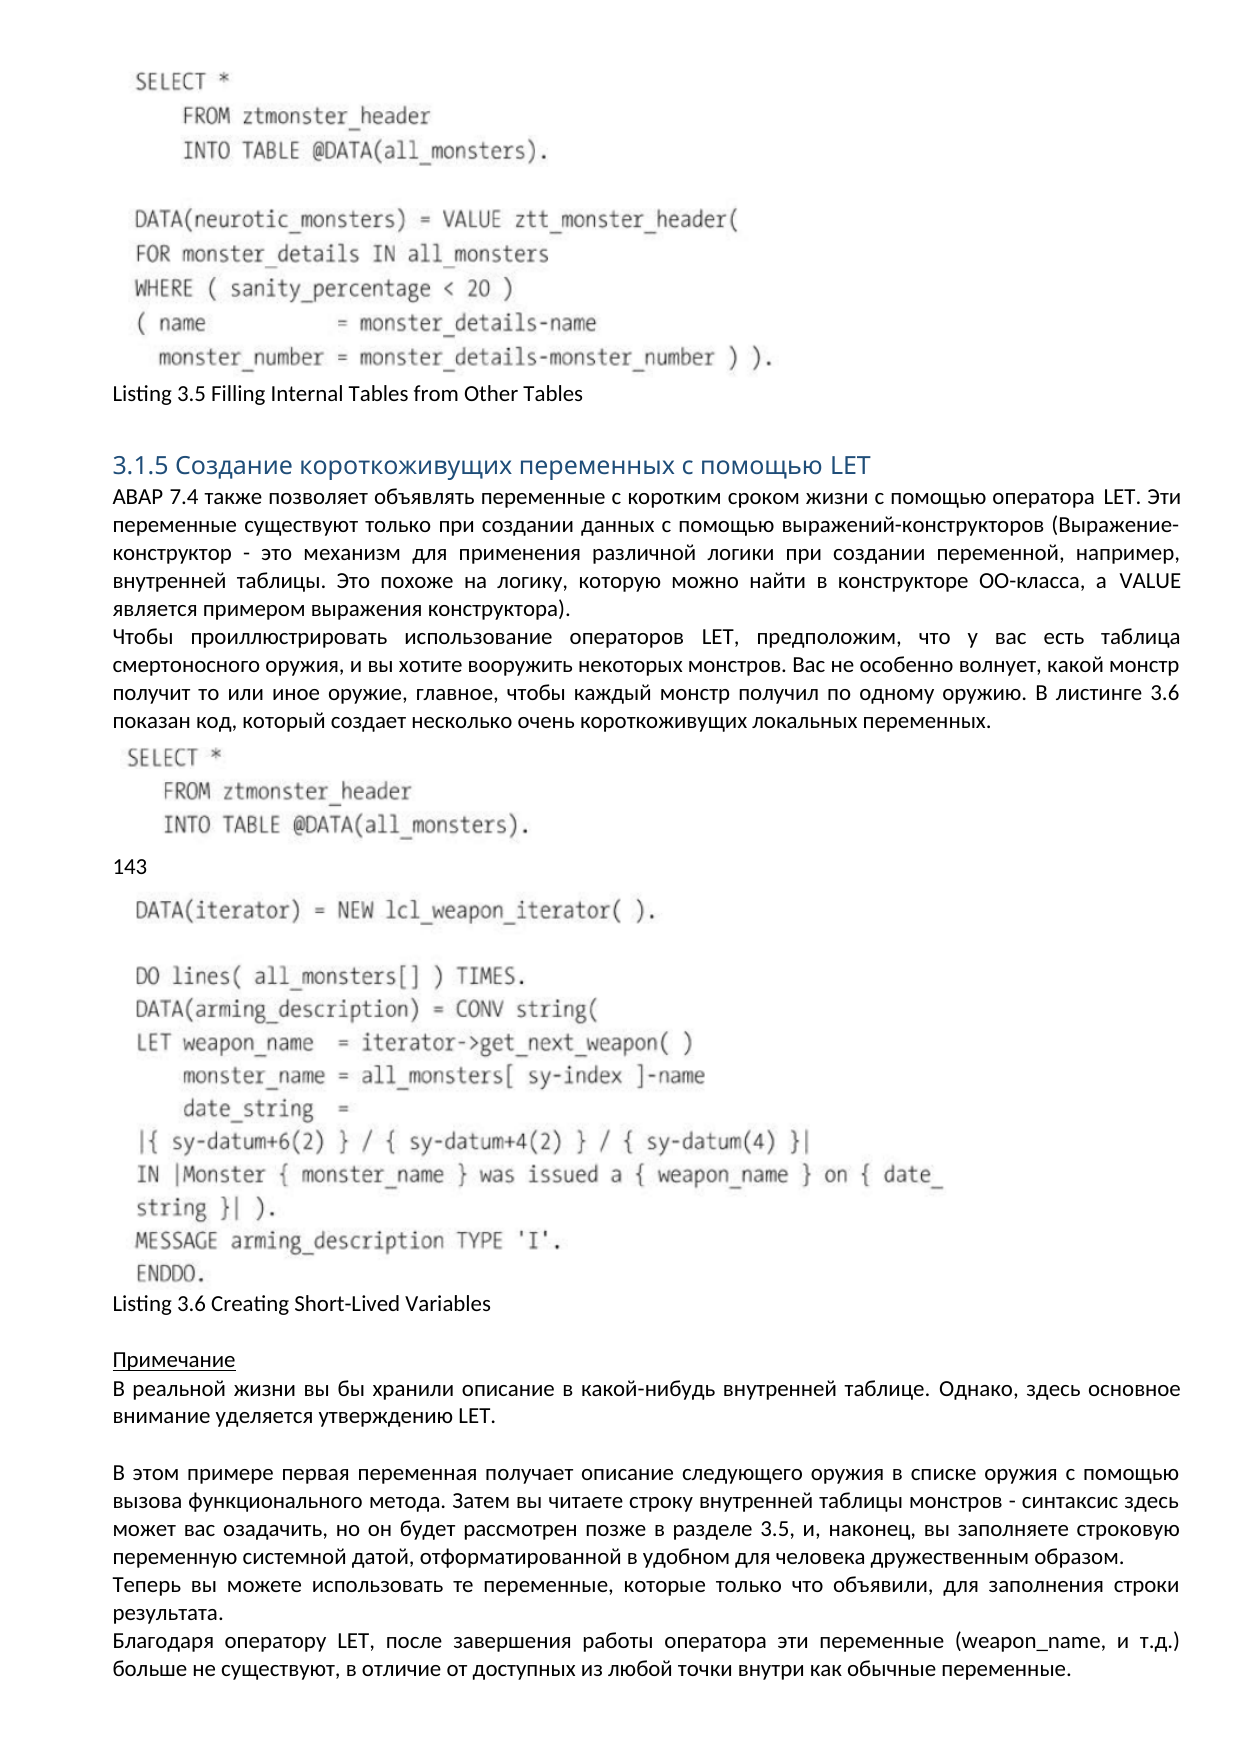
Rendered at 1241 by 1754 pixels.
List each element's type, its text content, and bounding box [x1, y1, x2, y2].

text ABAP 7.4 также позволяет объявлять переменные с коротким сроком жизни с помощью оператора LET. Эти переменные существуют только при создании данных с помощью выражений-конструкторов (Выражение-конструктор - это механизм для применения различной логики при создании переменной, например, внутренней таблицы. Это похоже на логику, которую можно найти в конструкторе ОО-класса, а VALUE является примером выражения конструктора). [112, 482, 1181, 622]
picture [112, 880, 1182, 1290]
text Listing 3.6 Creating Short-Lived Variables [112, 1290, 1181, 1318]
text В этом примере первая переменная получает описание следующего оружия в списке оружия с помощью вызова функционального метода. Затем вы читаете строку внутренней таблицы монстров - синтаксис здесь может вас озадачить, но он будет рассмотрен позже в разделе 3.5, и, наконец, вы заполняете строковую переменную системной датой, отформатированной в удобном для человека дружественным образом. [112, 1458, 1181, 1570]
text Благодаря оператору LET, после завершения работы оператора эти переменные (weapon_name, и т.д.) больше не существуют, в отличие от доступных из любой точки внутри как обычные переменные. [112, 1626, 1181, 1682]
text Чтобы проиллюстрировать использование операторов LET, предположим, что у вас есть таблица смертоносного оружия, и вы хотите вооружить некоторых монстров. Вас не особенно волнует, какой монстр получит то или иное оружие, главное, чтобы каждый монстр получил по одному оружию. В листинге 3.6 показан код, который создает несколько очень короткоживущих локальных переменных. [112, 622, 1181, 734]
text Listing 3.5 Filling Internal Tables from Other Tables [112, 380, 1181, 407]
picture [112, 734, 1182, 853]
text 143 [112, 853, 1181, 880]
text В реальной жизни вы бы хранили описание в какой-нибудь внутренней таблице. Однако, здесь основное внимание уделяется утверждению LET. [112, 1374, 1181, 1430]
subtitle 3.1.5 Создание короткоживущих переменных с помощью LET [112, 448, 1181, 482]
text Примечание [112, 1346, 1181, 1374]
picture [112, 59, 1182, 380]
text Теперь вы можете использовать те переменные, которые только что объявили, для заполнения строки результата. [112, 1570, 1181, 1626]
